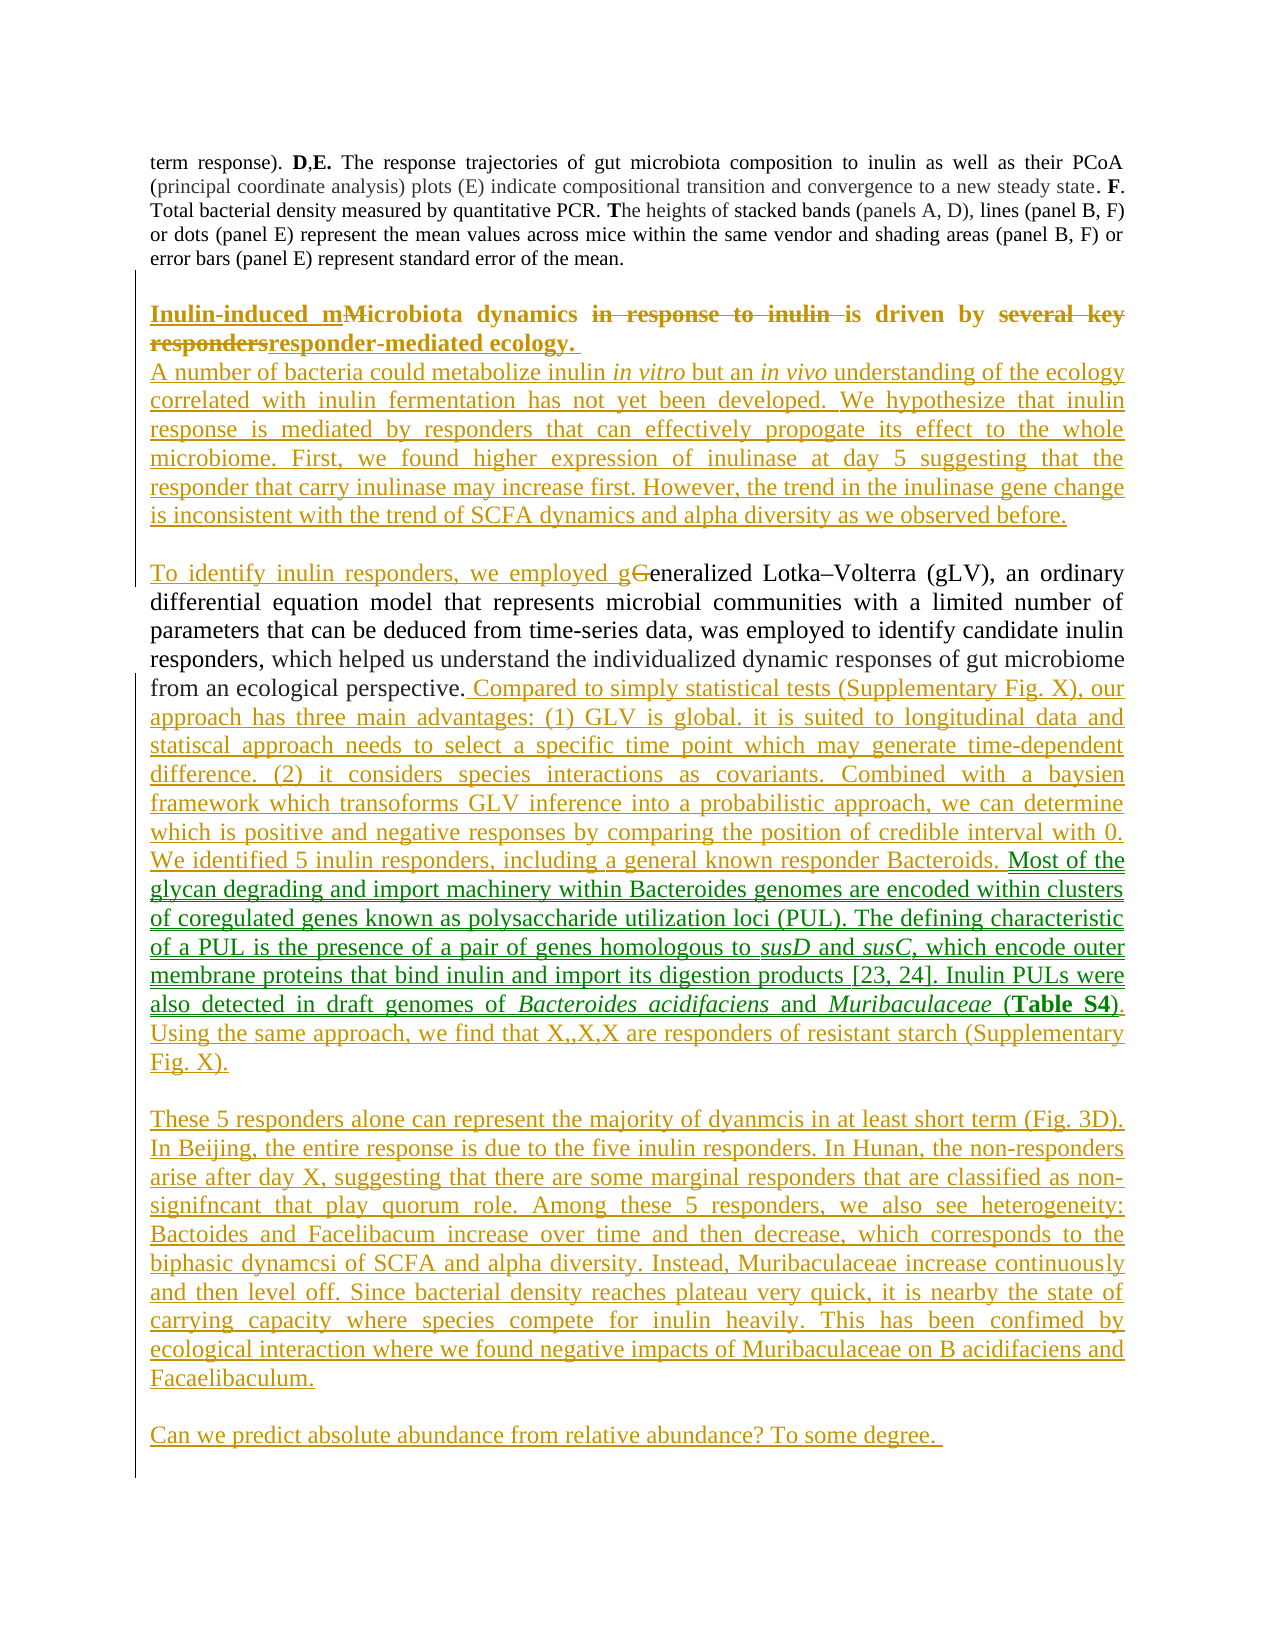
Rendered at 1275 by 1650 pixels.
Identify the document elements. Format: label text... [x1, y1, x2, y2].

text eneralized Lotka–Volterra (gLV), an ordinary differential equation model that represents microbial communities with a limited number of parameters that can be deduced from time-series data, was employed to identify candidate inulin responders, which helped us understand the individualized dynamic responses of gut microbiome from an ecological perspective. [150, 558, 1125, 727]
text eneralized Lotka–Volterra (gLV), an ordinary differential equation model that represents microbial communities with a limited number of parameters that can be deduced from time-series data, was employed to identify candidate inulin responders, which helped us understand the individualized dynamic responses of gut microbiome from an ecological perspective. [150, 960, 1125, 1014]
text eneralized Lotka–Volterra (gLV), an ordinary differential equation model that represents microbial communities with a limited number of parameters that can be deduced from time-series data, was employed to identify candidate inulin responders, which helped us understand the individualized dynamic responses of gut microbiome from an ecological perspective. [150, 1044, 1125, 1075]
text eneralized Lotka–Volterra (gLV), an ordinary differential equation model that represents microbial communities with a limited number of parameters that can be deduced from time-series data, was employed to identify candidate inulin responders, which helped us understand the individualized dynamic responses of gut microbiome from an ecological perspective. [150, 728, 1125, 784]
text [150, 150, 1125, 270]
text icrobiota dynamics is driven by [150, 299, 1125, 357]
text eneralized Lotka–Volterra (gLV), an ordinary differential equation model that represents microbial communities with a limited number of parameters that can be deduced from time-series data, was employed to identify candidate inulin responders, which helped us understand the individualized dynamic responses of gut microbiome from an ecological perspective. [150, 1015, 1125, 1043]
text eneralized Lotka–Volterra (gLV), an ordinary differential equation model that represents microbial communities with a limited number of parameters that can be deduced from time-series data, was employed to identify candidate inulin responders, which helped us understand the individualized dynamic responses of gut microbiome from an ecological perspective. [150, 871, 1125, 956]
text eneralized Lotka–Volterra (gLV), an ordinary differential equation model that represents microbial communities with a limited number of parameters that can be deduced from time-series data, was employed to identify candidate inulin responders, which helped us understand the individualized dynamic responses of gut microbiome from an ecological perspective. [150, 786, 1125, 870]
